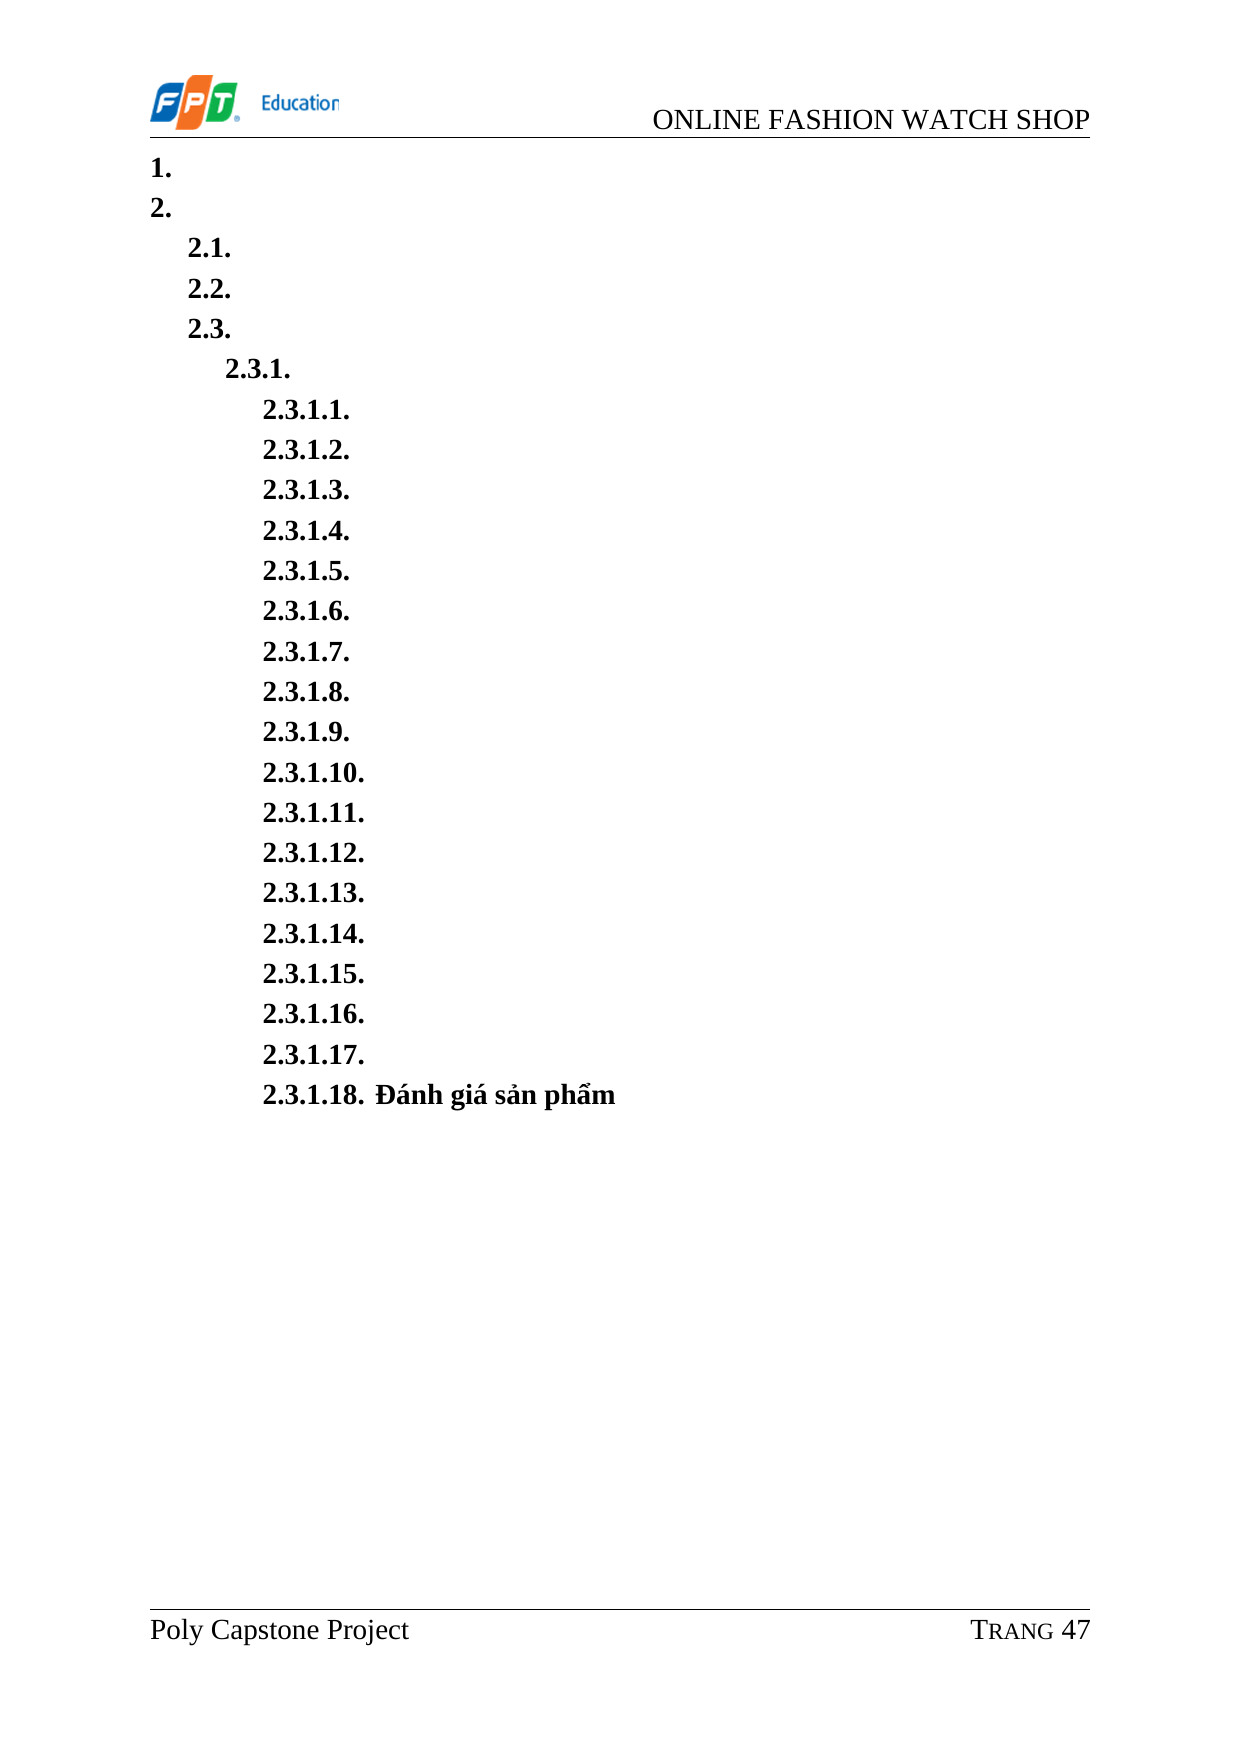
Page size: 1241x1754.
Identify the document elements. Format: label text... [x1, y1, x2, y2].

subtitle Đánh giá sản phẩm [262, 1077, 1090, 1111]
picture [150, 75, 339, 130]
